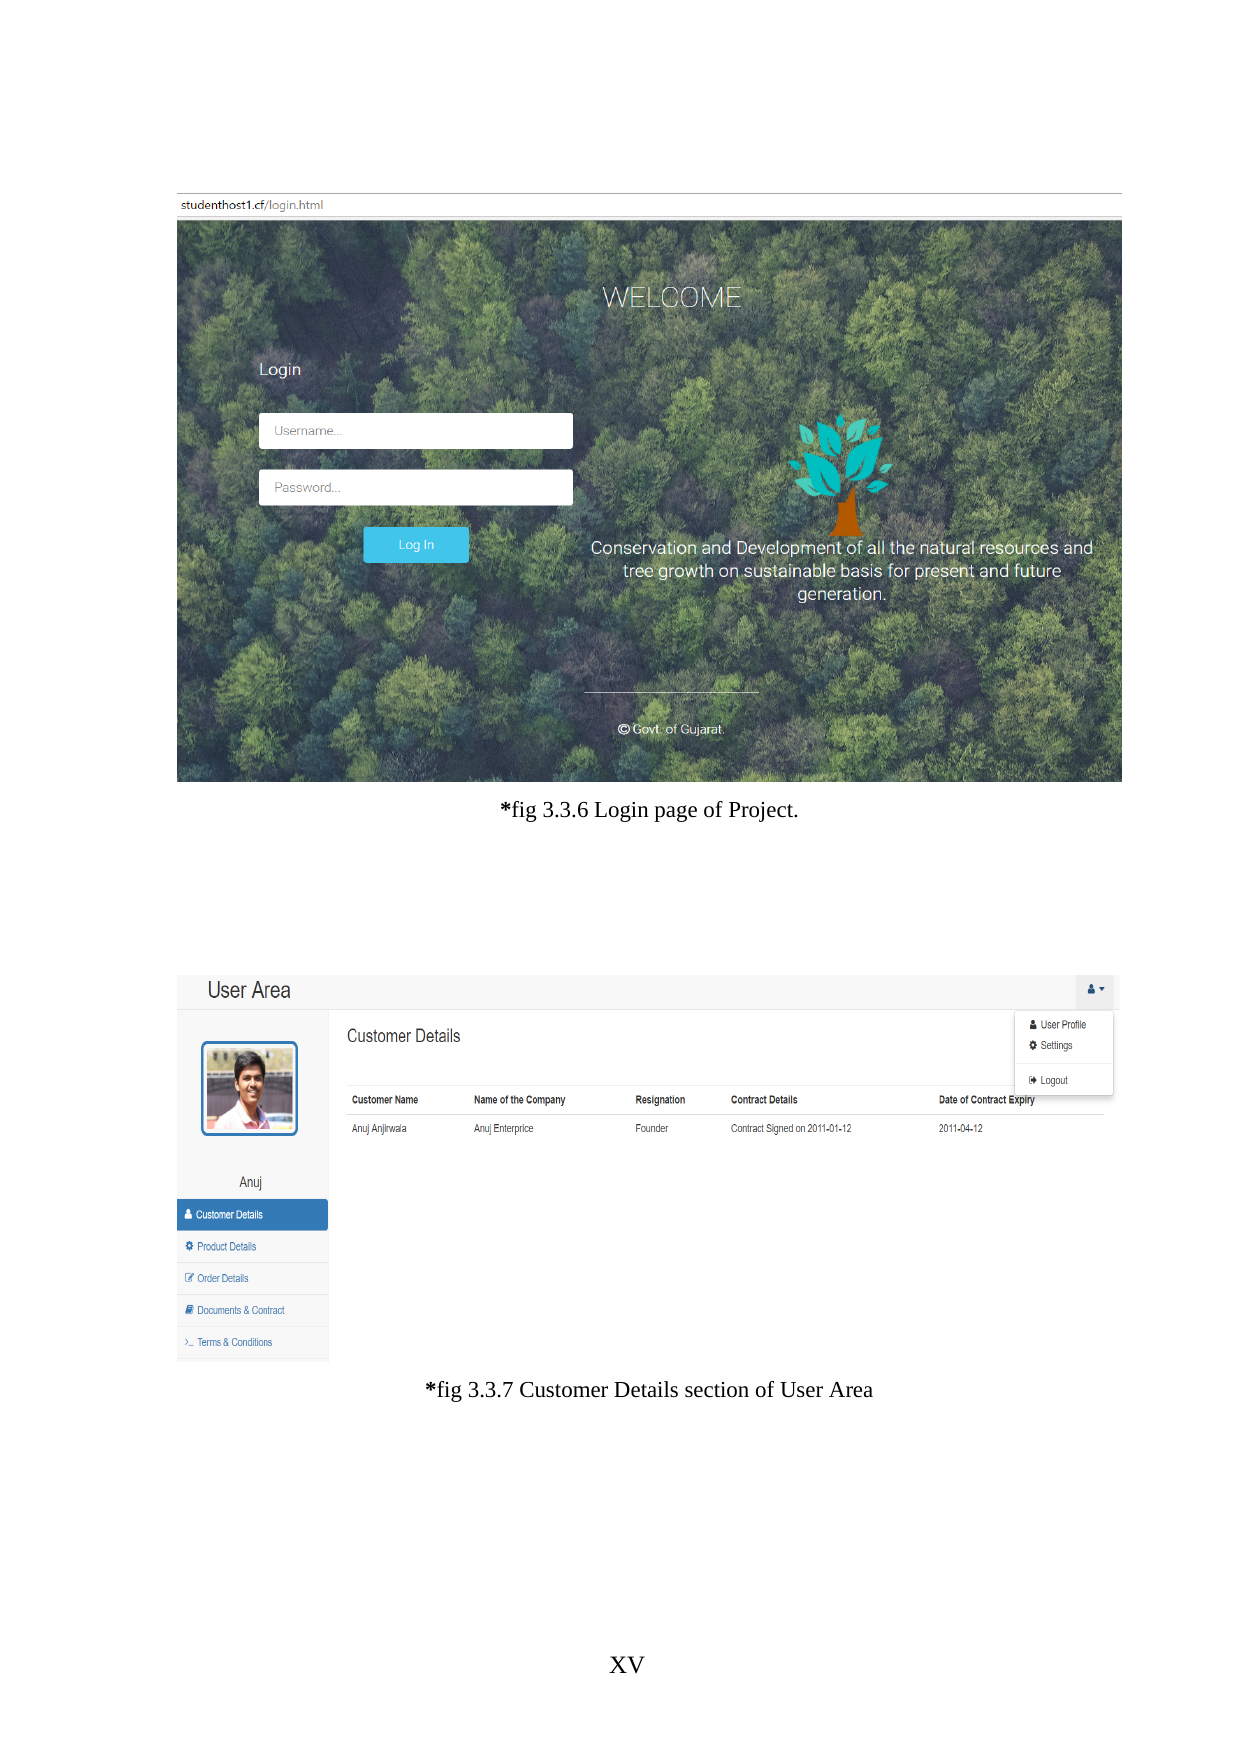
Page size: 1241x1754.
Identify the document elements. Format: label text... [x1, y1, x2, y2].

text *fig 3.3.7 Customer Details section of User Area [177, 1376, 1122, 1403]
picture [177, 193, 1122, 782]
picture [177, 975, 1120, 1362]
text *fig 3.3.6 Login page of Project. [177, 796, 1122, 822]
